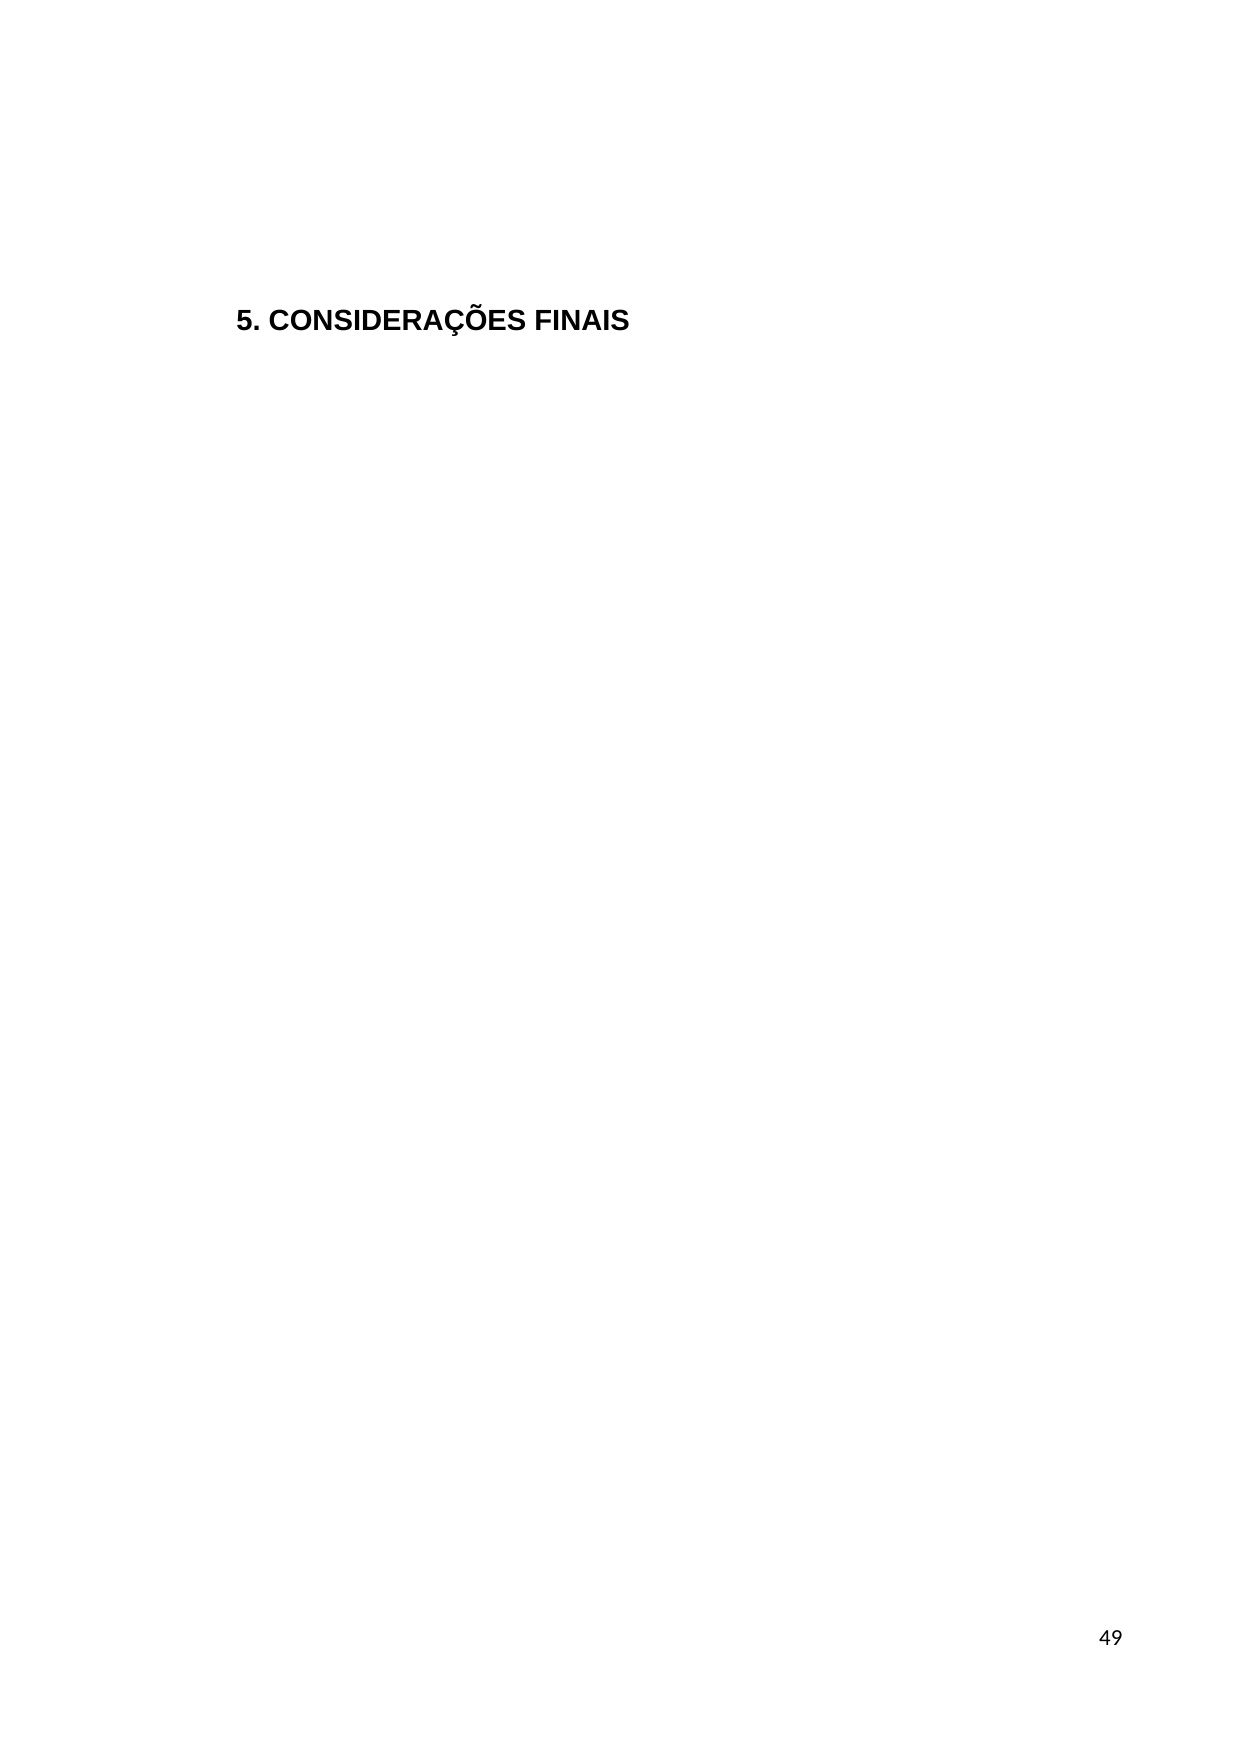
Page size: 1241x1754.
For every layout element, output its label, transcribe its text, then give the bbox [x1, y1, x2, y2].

subtitle 5. CONSIDERAÇÕES FINAIS [177, 303, 1122, 336]
